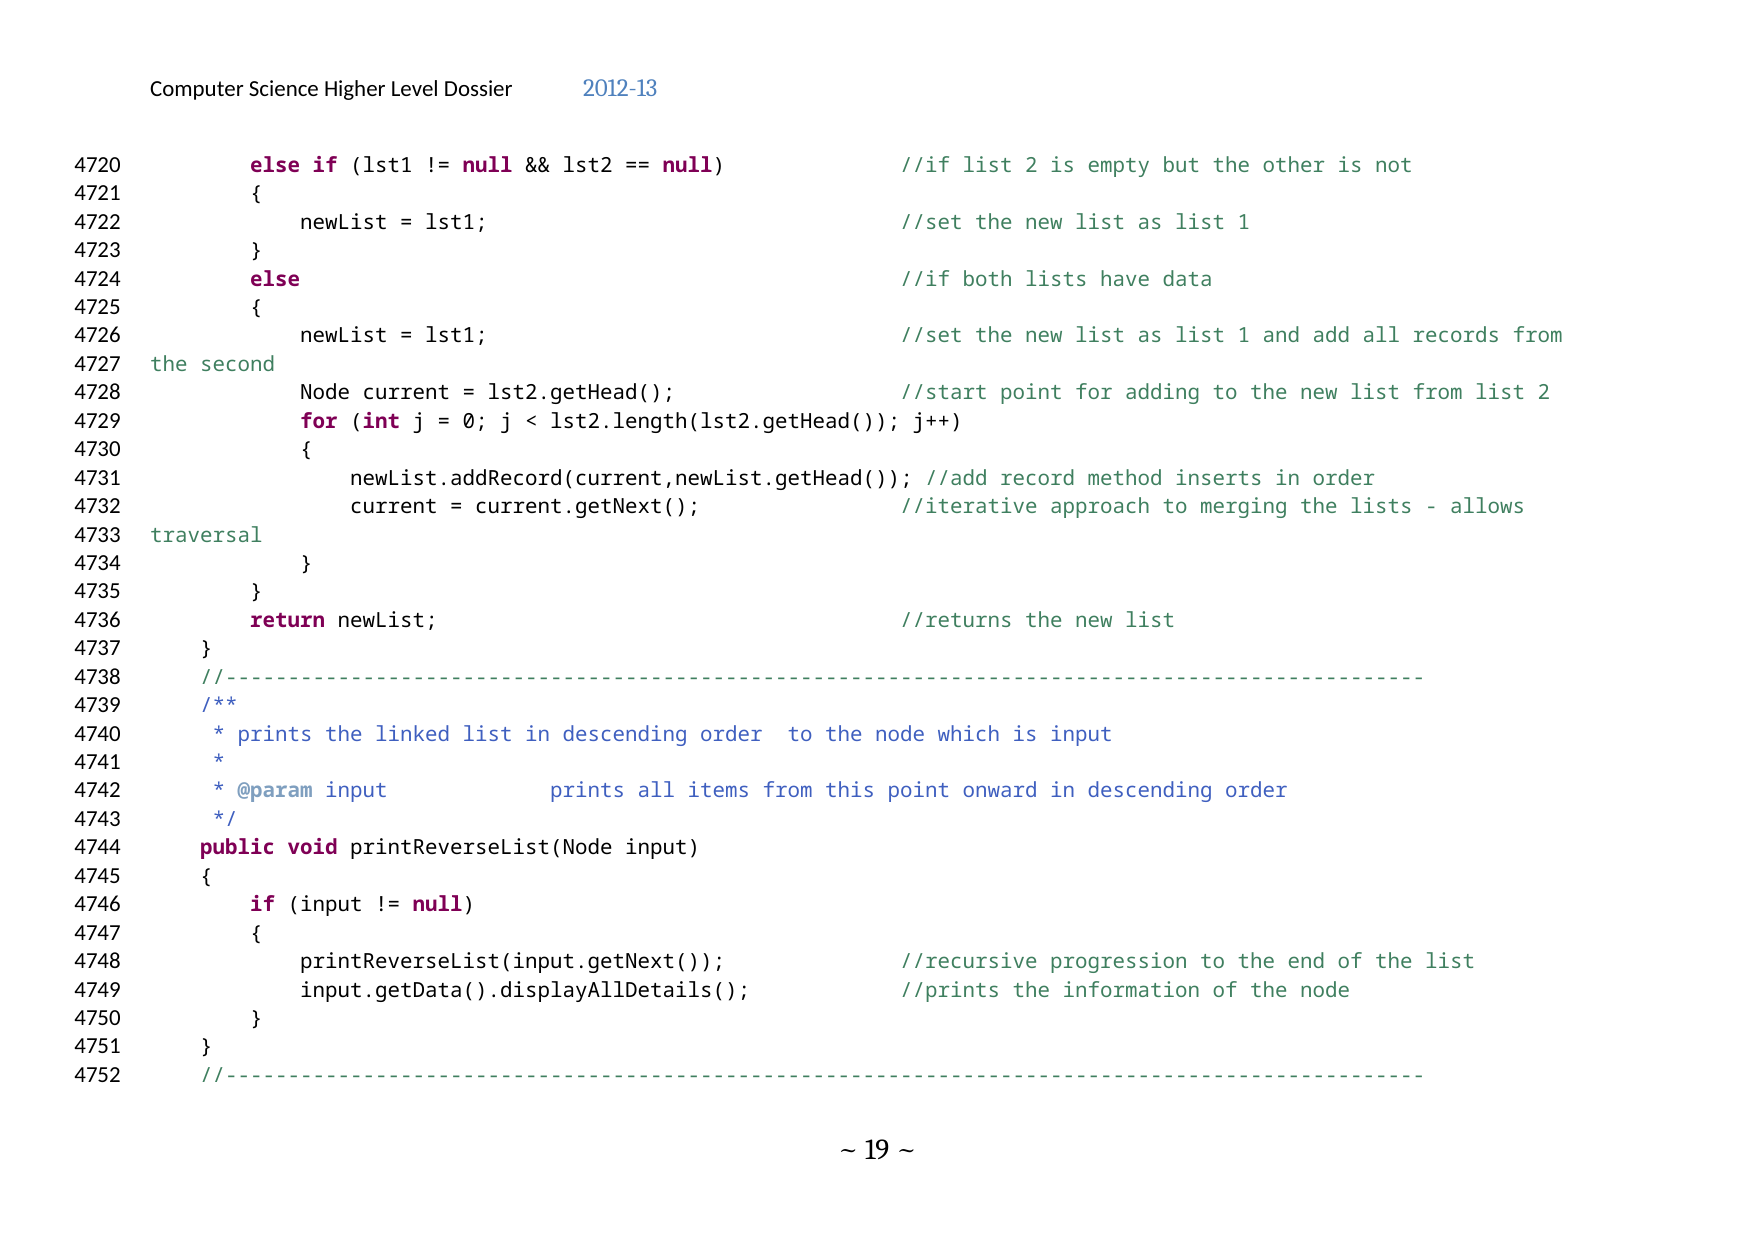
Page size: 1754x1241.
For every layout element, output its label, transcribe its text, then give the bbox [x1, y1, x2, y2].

text { [150, 434, 1604, 463]
text } [150, 633, 1604, 662]
text else //if both lists have data [150, 264, 1604, 292]
text newList = lst1; //set the new list as list 1 and add all records from the second [150, 321, 1604, 377]
text newList = lst1; //set the new list as list 1 [150, 207, 1604, 235]
text } [150, 577, 1604, 605]
text //------------------------------------------------------------------------------------------------ [150, 662, 1604, 690]
text } [150, 548, 1604, 577]
text { [150, 861, 1604, 889]
text if (input != null) [150, 889, 1604, 918]
text * @param input prints all items from this point onward in descending order [150, 776, 1604, 804]
text * prints the linked list in descending order to the node which is input [150, 719, 1604, 747]
text for (int j = 0; j < lst2.length(lst2.getHead()); j++) [150, 406, 1604, 434]
text Node current = lst2.getHead(); //start point for adding to the new list from list 2 [150, 377, 1604, 406]
text current = current.getNext(); //iterative approach to merging the lists - allows traversal [150, 491, 1604, 548]
text { [150, 178, 1604, 207]
text newList.addRecord(current,newList.getHead()); //add record method inserts in order [150, 463, 1604, 491]
text else if (lst1 != null && lst2 == null) //if list 2 is empty but the other is not [150, 150, 1604, 178]
text public void printReverseList(Node input) [150, 832, 1604, 861]
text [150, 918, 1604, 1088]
text return newList; //returns the new list [150, 605, 1604, 633]
text /** [150, 690, 1604, 719]
text } [150, 235, 1604, 264]
text */ [150, 804, 1604, 832]
text * [150, 747, 1604, 776]
text { [150, 292, 1604, 321]
